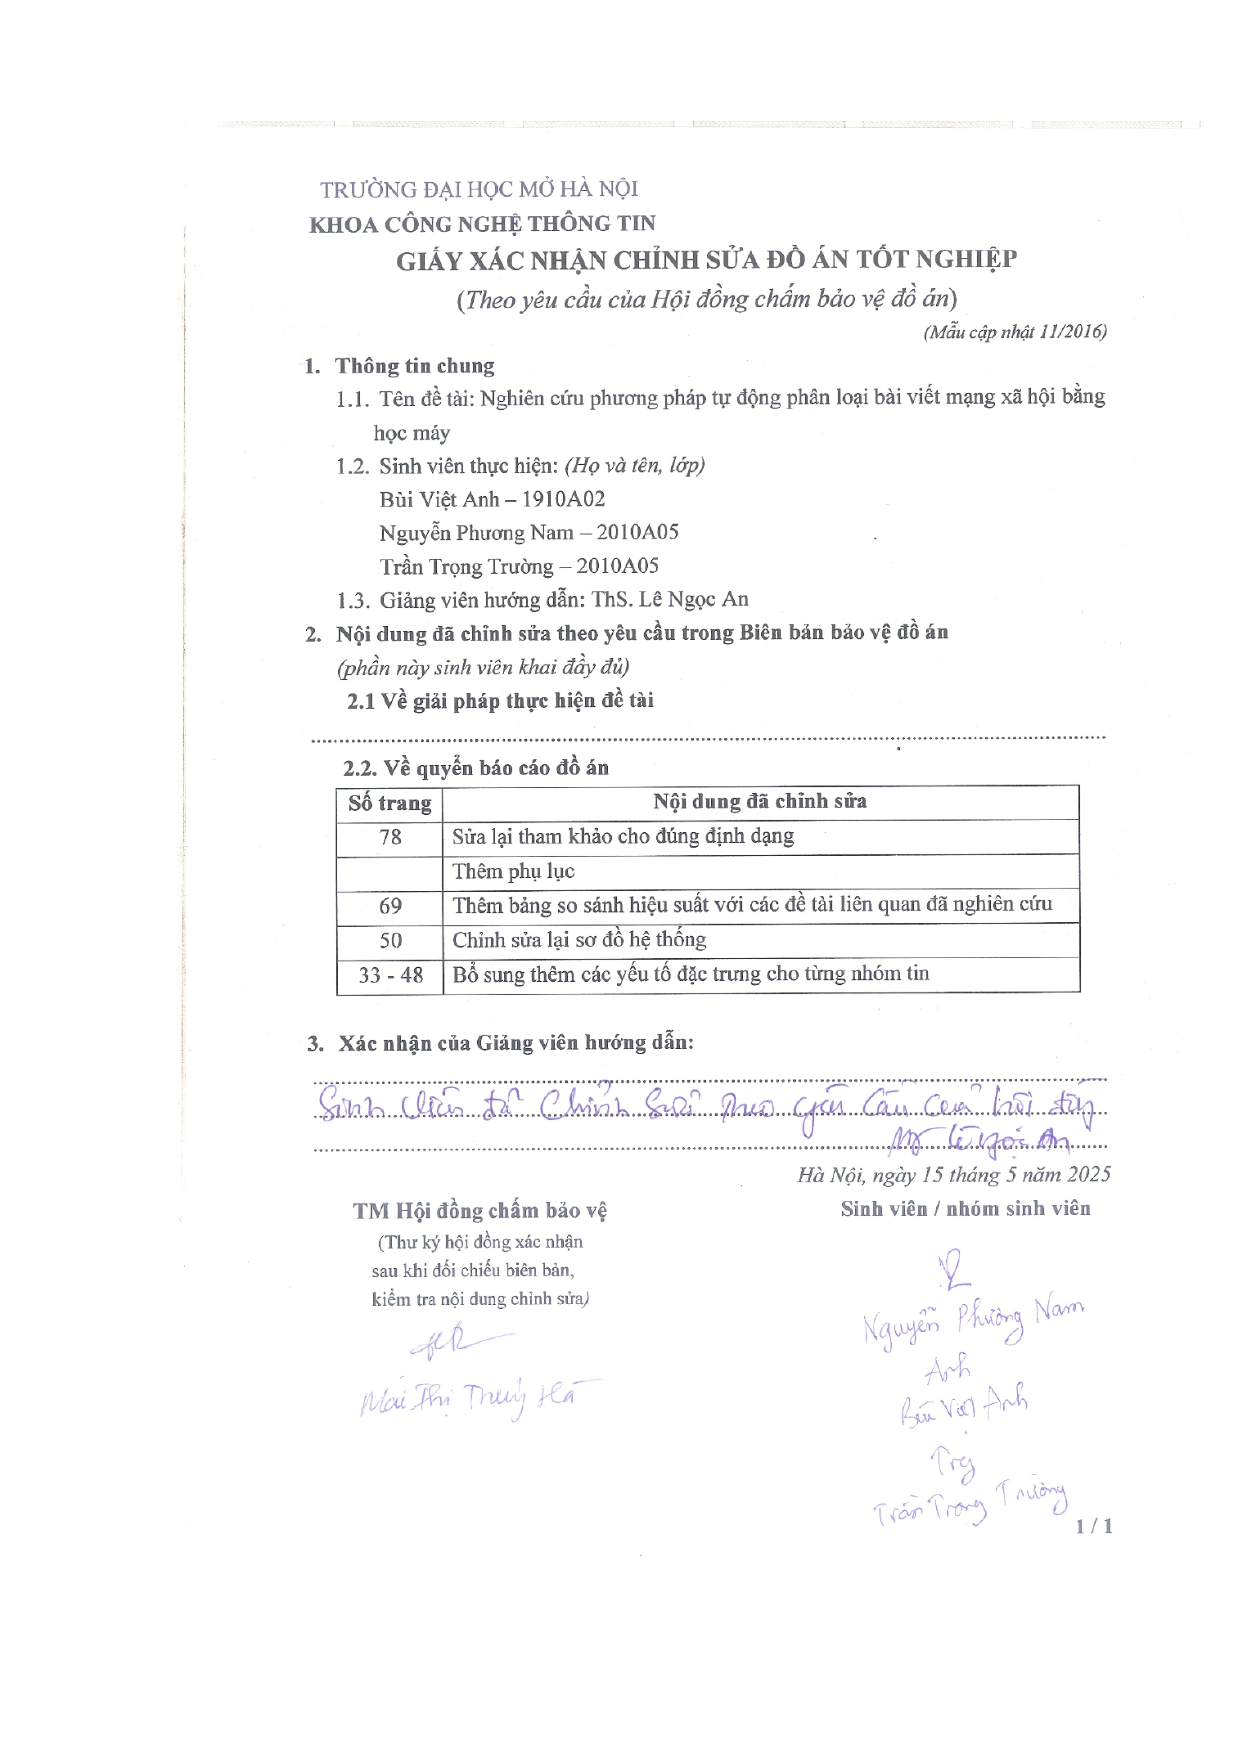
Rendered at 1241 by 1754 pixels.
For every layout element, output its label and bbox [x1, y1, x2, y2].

picture [179, 122, 1204, 1572]
